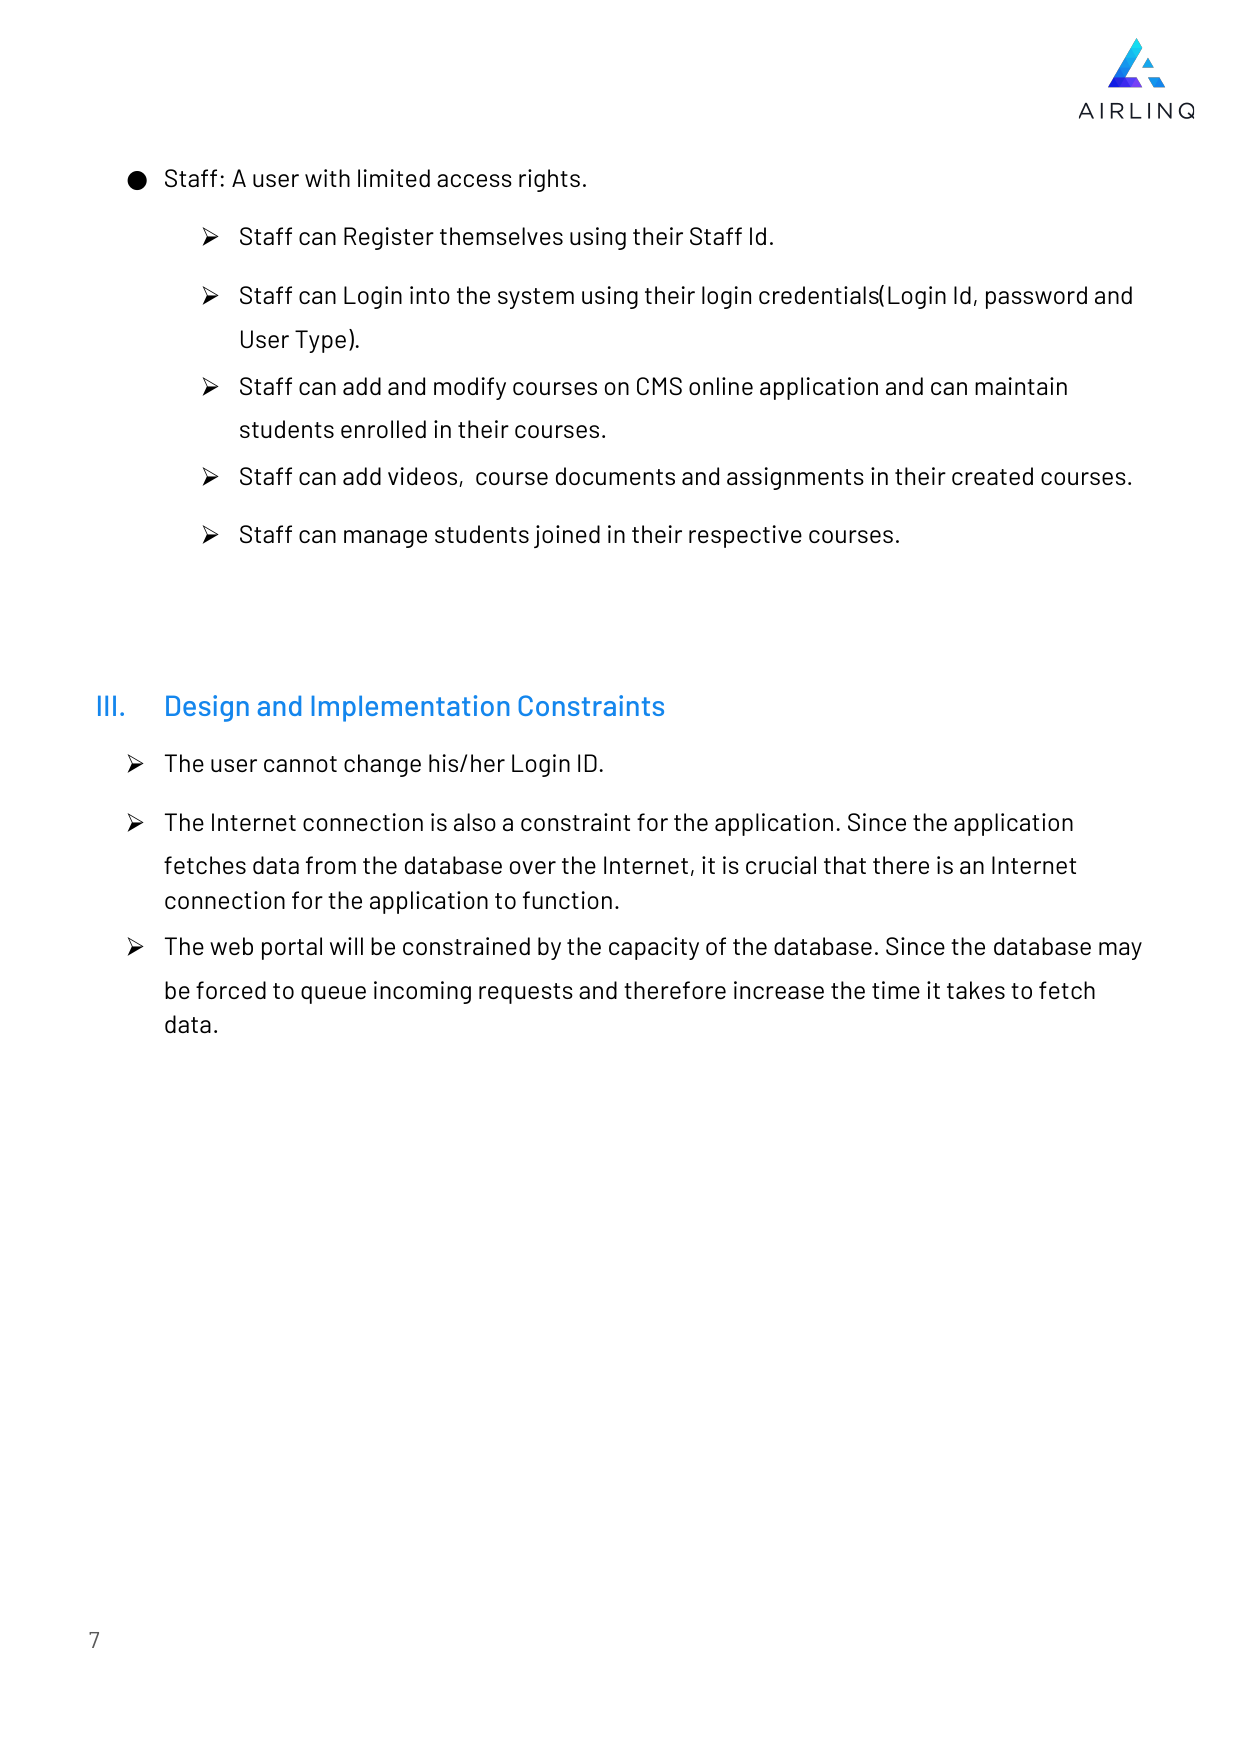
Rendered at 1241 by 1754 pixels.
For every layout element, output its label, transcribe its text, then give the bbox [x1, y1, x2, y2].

list Staff can manage students joined in their respective courses. [201, 507, 1152, 558]
list Staff: A user with limited access rights. [126, 150, 1152, 201]
list Staff can Register themselves using their Staff Id. [201, 209, 1152, 260]
list Staff can add and modify courses on CMS online application and can maintain students enrolled in their courses. [201, 358, 1152, 444]
list Staff can Login into the system using their login credentials(Login Id, password and User Type). [201, 268, 1152, 353]
list Staff can add videos, course documents and assignments in their created courses. [201, 448, 1152, 499]
list The Internet connection is also a constraint for the application. Since the application fetches data from the database over the Internet, it is crucial that there is an Internet connection for the application to function. [126, 794, 1152, 914]
list The web portal will be constrained by the capacity of the database. Since the database may be forced to queue incoming requests and therefore increase the time it takes to fetch data. [126, 919, 1152, 1039]
subtitle Design and Implementation Constraints [126, 688, 1152, 723]
picture [1078, 38, 1195, 119]
list The user cannot change his/her Login ID. [126, 735, 1152, 786]
